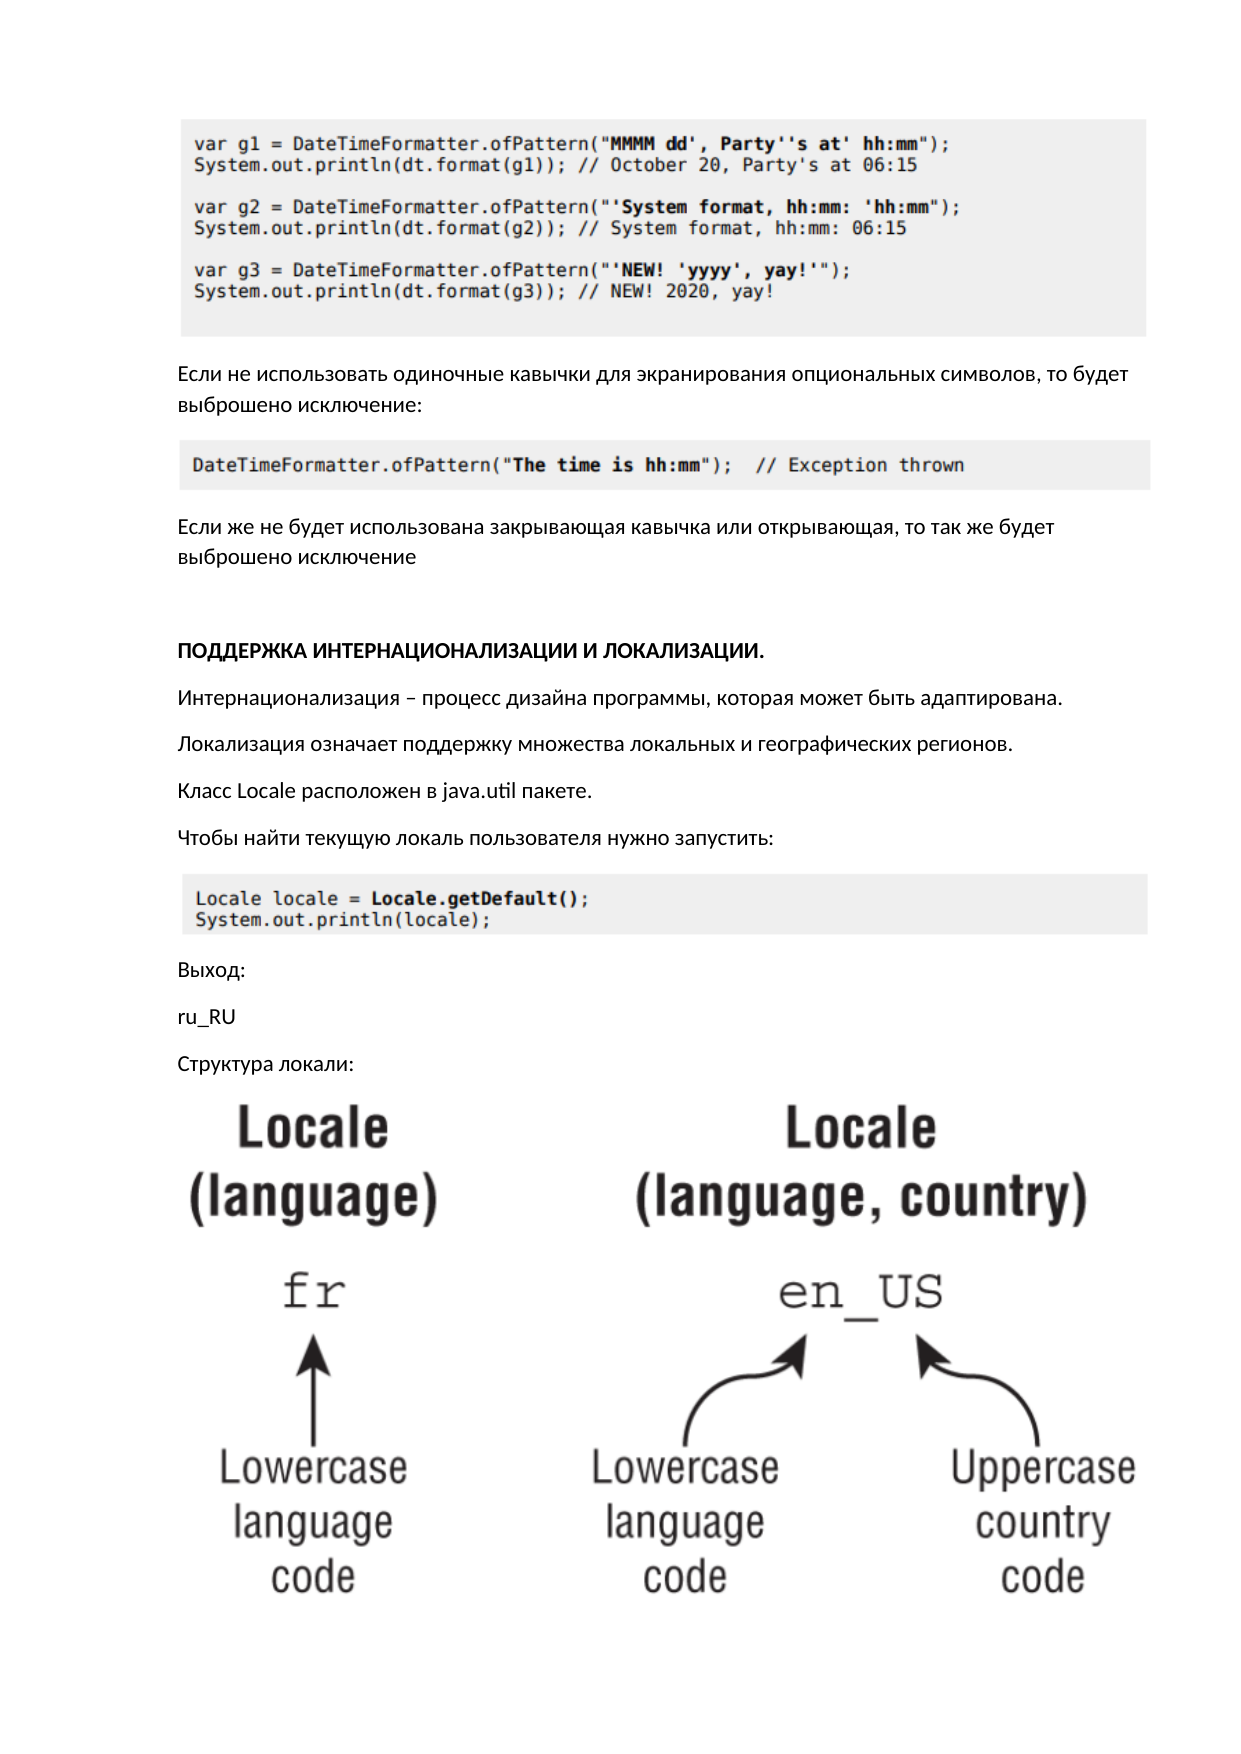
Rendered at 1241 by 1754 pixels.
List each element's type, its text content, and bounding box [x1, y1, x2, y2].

text Локализация означает поддержку множества локальных и географических регионов. [177, 729, 1152, 758]
picture [177, 1095, 1152, 1602]
text Если же не будет использована закрывающая кавычка или открывающая, то так же будет выброшено исключение [177, 512, 1152, 570]
picture [177, 436, 1152, 493]
text Класс Locale расположен в java.util пакете. [177, 776, 1152, 804]
text ru_RU [177, 1002, 1152, 1030]
text Выход: [177, 955, 1152, 983]
text Чтобы найти текущую локаль пользователя нужно запустить: [177, 823, 1152, 851]
text Если не использовать одиночные кавычки для экранирования опциональных символов, то будет выброшено исключение: [177, 359, 1152, 418]
text ПОДДЕРЖКА ИНТЕРНАЦИОНАЛИЗАЦИИ И ЛОКАЛИЗАЦИИ. [177, 636, 1152, 664]
text Структура локали: [177, 1049, 1152, 1077]
picture [177, 870, 1152, 936]
picture [177, 118, 1152, 341]
text Интернационализация – процесс дизайна программы, которая может быть адаптирована. [177, 683, 1152, 711]
